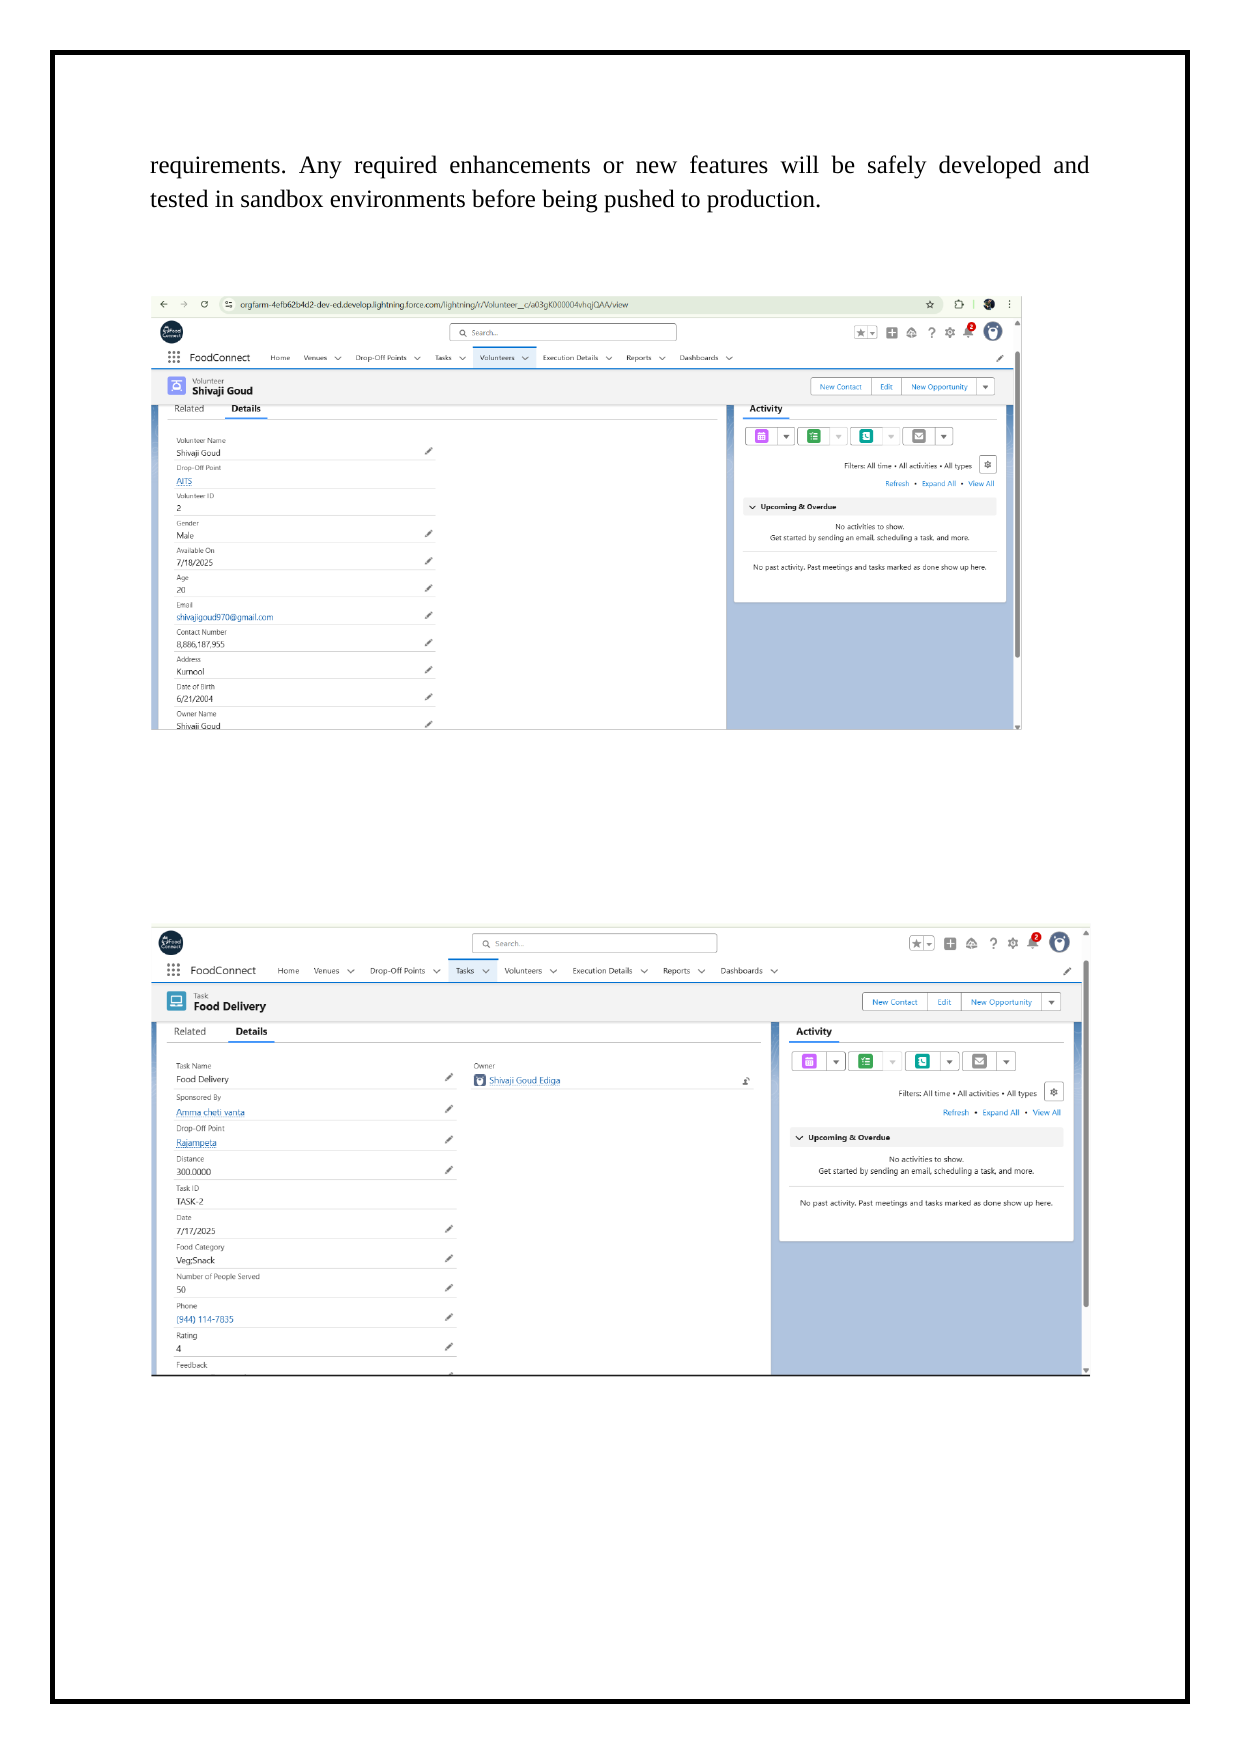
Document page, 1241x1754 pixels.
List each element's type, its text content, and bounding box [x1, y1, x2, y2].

text requirements. Any required enhancements or new features will be safely developed and tested in sandbox environments before being pushed to production. [150, 150, 1090, 213]
picture [150, 922, 1091, 1377]
picture [150, 295, 1022, 730]
